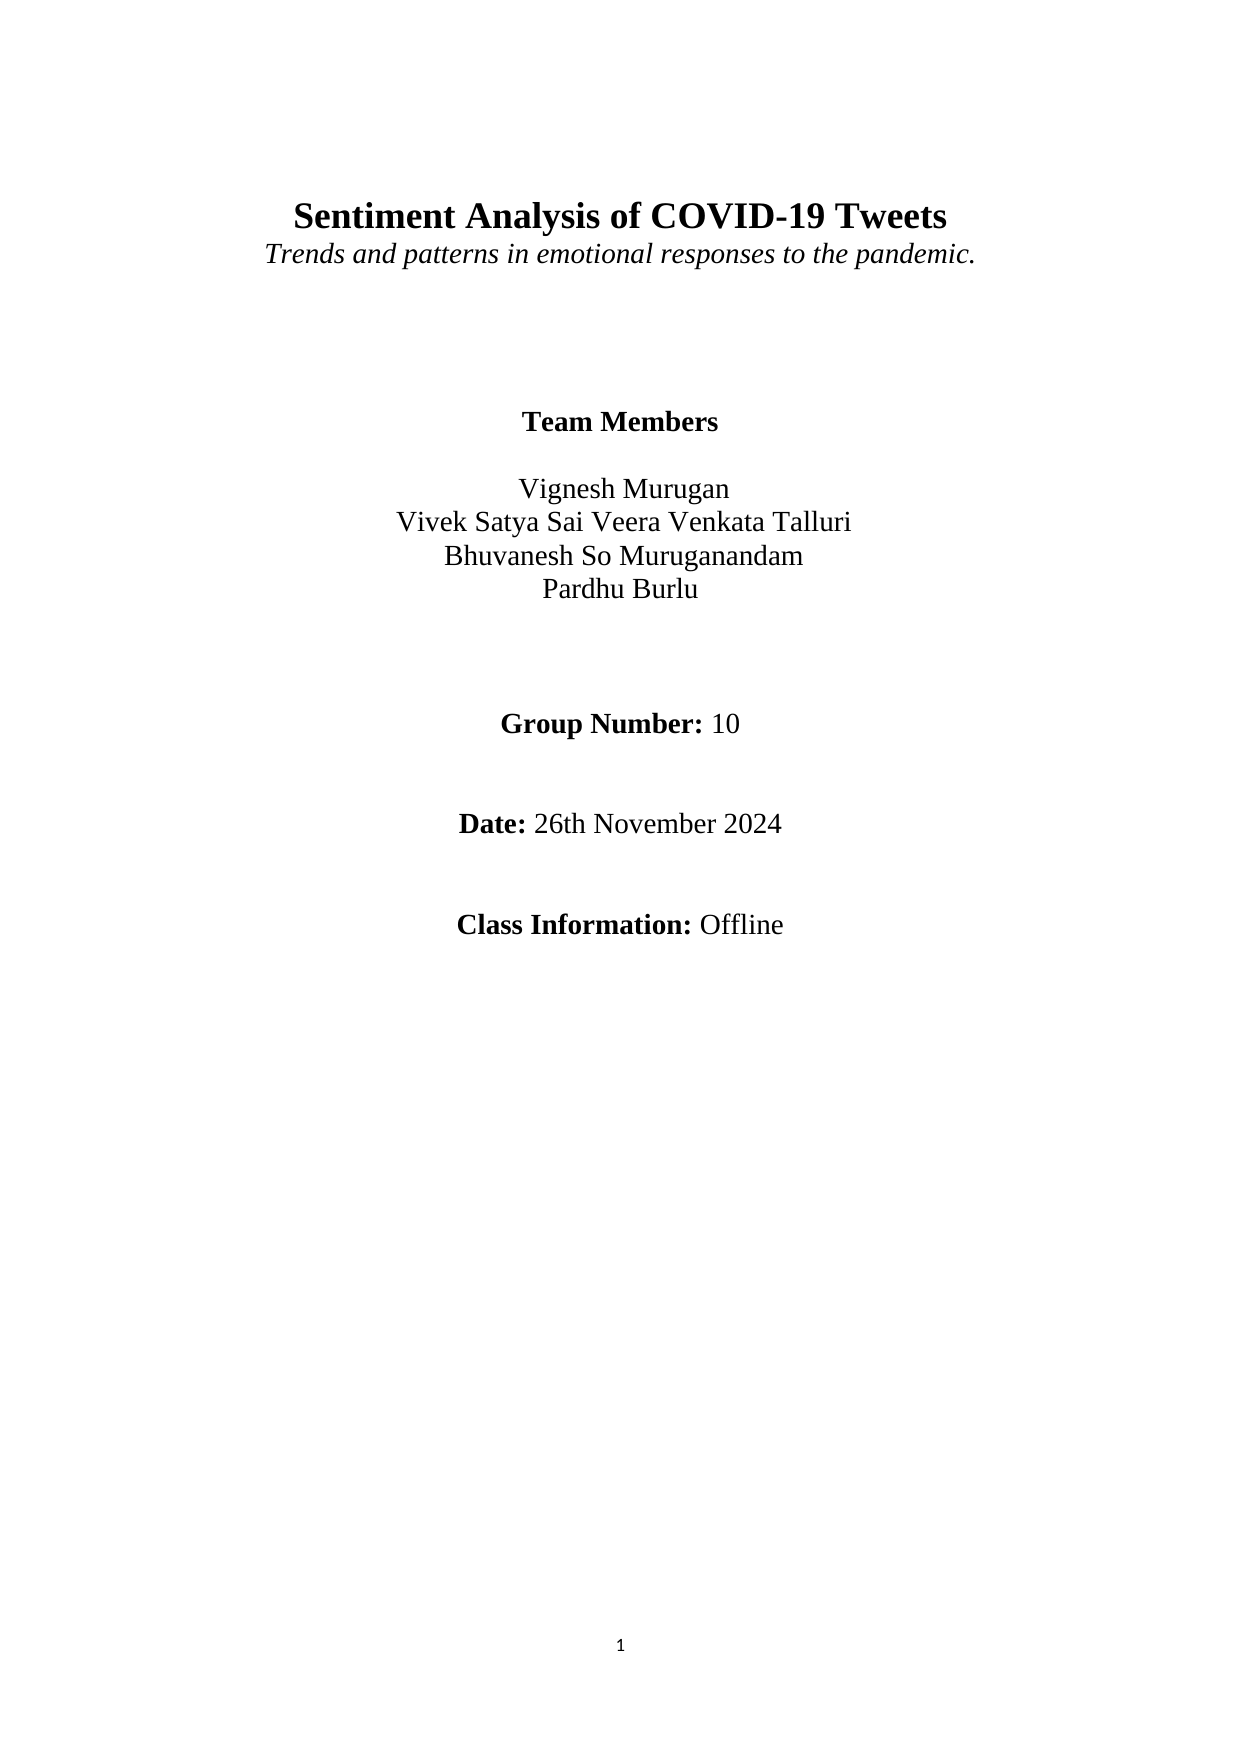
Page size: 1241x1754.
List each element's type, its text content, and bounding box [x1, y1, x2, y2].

text Team Members [112, 404, 1128, 437]
text Pardhu Burlu [112, 572, 1128, 605]
text Vivek Satya Sai Veera Venkata Talluri [112, 504, 1128, 538]
text Trends and patterns in emotional responses to the pandemic. [112, 236, 1128, 270]
text Vignesh Murugan [112, 471, 1128, 504]
text Sentiment Analysis of COVID-19 Tweets [112, 193, 1128, 236]
text Bhuvanesh So Muruganandam [112, 538, 1128, 572]
text Class Information: Offline [112, 907, 1128, 941]
text Date: 26th November 2024 [112, 806, 1128, 840]
text Group Number: 10 [112, 706, 1128, 739]
